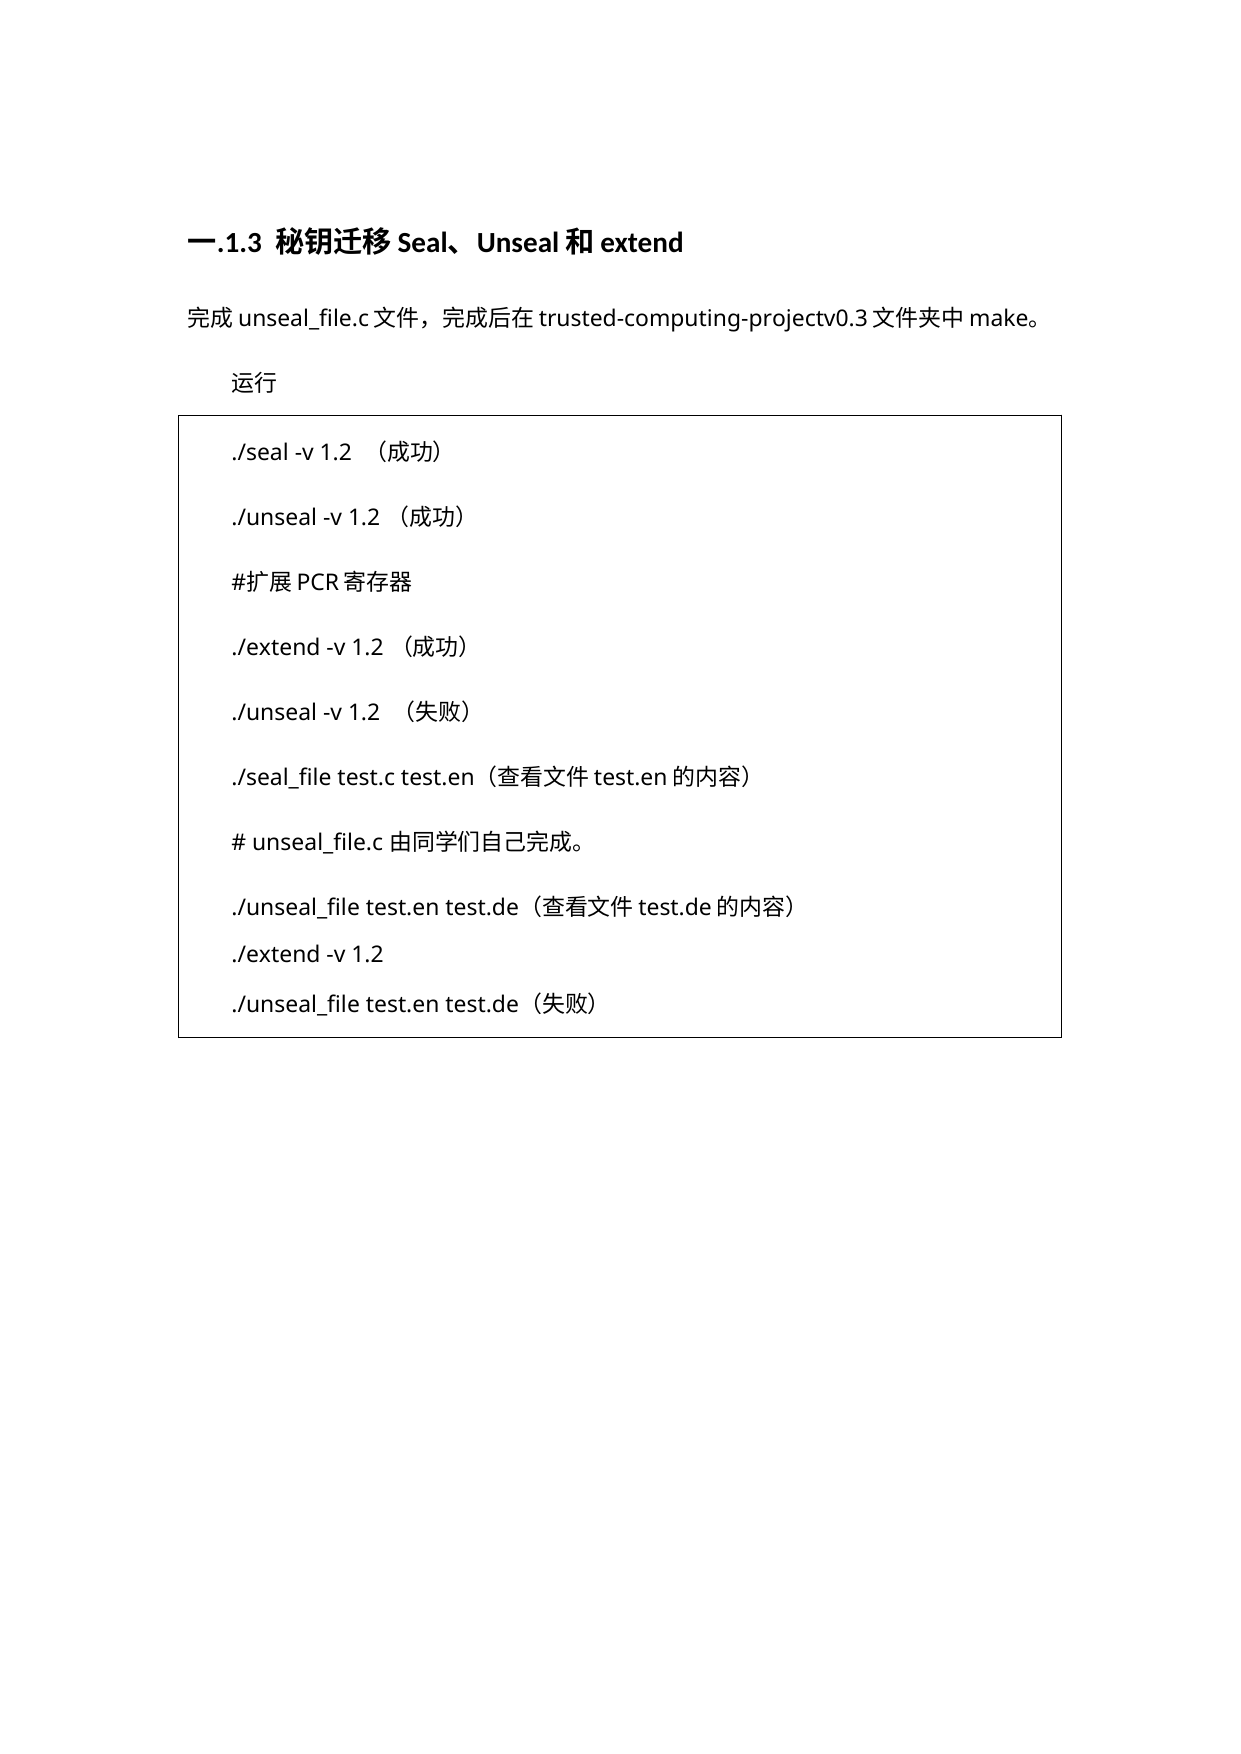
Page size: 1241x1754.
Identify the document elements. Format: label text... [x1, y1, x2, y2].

text 运行 [187, 349, 1053, 414]
text ./seal -v 1.2 （成功） [179, 416, 1061, 483]
text ./extend -v 1.2 [187, 938, 1053, 967]
text ./extend -v 1.2 （成功） [187, 613, 1053, 678]
text ./unseal -v 1.2 （失败） [187, 678, 1053, 743]
text ./unseal_file test.en test.de（失败） [179, 967, 1061, 1037]
text #扩展PCR寄存器 [187, 548, 1053, 613]
text # unseal_file.c 由同学们自己完成。 [187, 808, 1053, 873]
text 完成unseal_file.c文件，完成后在trusted-computing-projectv0.3文件夹中make。 [187, 284, 1053, 349]
text ./seal_file test.c test.en（查看文件test.en的内容） [187, 743, 1053, 808]
text ./unseal -v 1.2 （成功） [187, 483, 1053, 548]
text ./unseal_file test.en test.de（查看文件test.de的内容） [187, 873, 1053, 938]
subtitle 秘钥迁移Seal、Unseal和extend [187, 207, 1053, 272]
